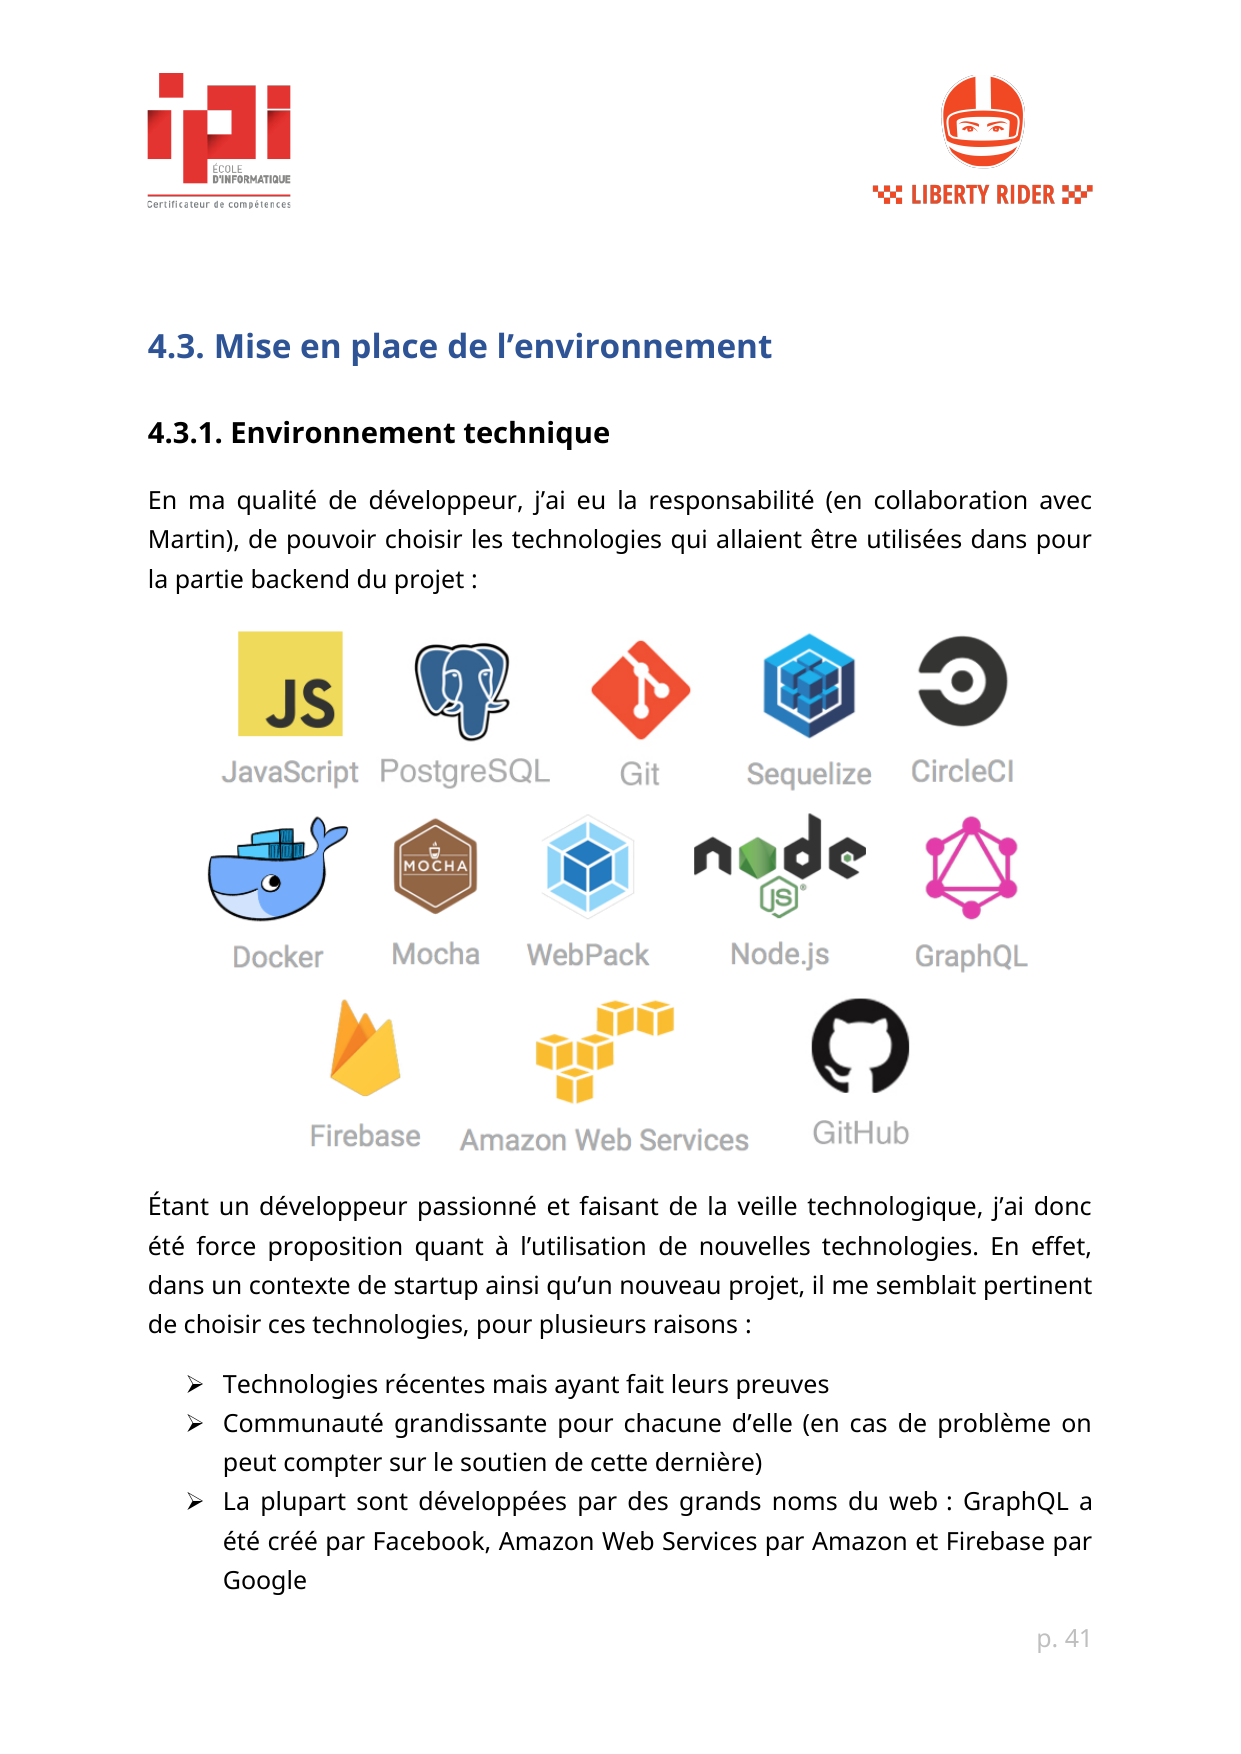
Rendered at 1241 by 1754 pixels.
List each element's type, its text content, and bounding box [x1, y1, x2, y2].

subtitle Mise en place de l’environnement [148, 323, 1093, 368]
list La plupart sont développées par des grands noms du web : GraphQL a été créé par Facebook, Amazon Web Services par Amazon et Firebase par Google [185, 1484, 1093, 1596]
picture [208, 621, 1033, 799]
picture [147, 73, 291, 209]
list Communauté grandissante pour chacune d’elle (en cas de problème on peut compter sur le soutien de cette dernière) [185, 1406, 1093, 1479]
text Étant un développeur passionné et faisant de la veille technologique, j’ai donc été force proposition quant à l’utilisation de nouvelles technologies. En effet, dans un contexte de startup ainsi qu’un nouveau projet, il me semblait pertinent de choisir ces technologies, pour plusieurs raisons : [148, 1189, 1093, 1341]
subtitle Environnement technique [148, 412, 1093, 452]
picture [872, 75, 1093, 209]
text En ma qualité de développeur, j’ai eu la responsabilité (en collaboration avec Martin), de pouvoir choisir les technologies qui allaient être utilisées dans pour la partie backend du projet : [148, 483, 1093, 595]
picture [187, 803, 1054, 981]
picture [291, 985, 950, 1163]
list Technologies récentes mais ayant fait leurs preuves [185, 1366, 1093, 1401]
